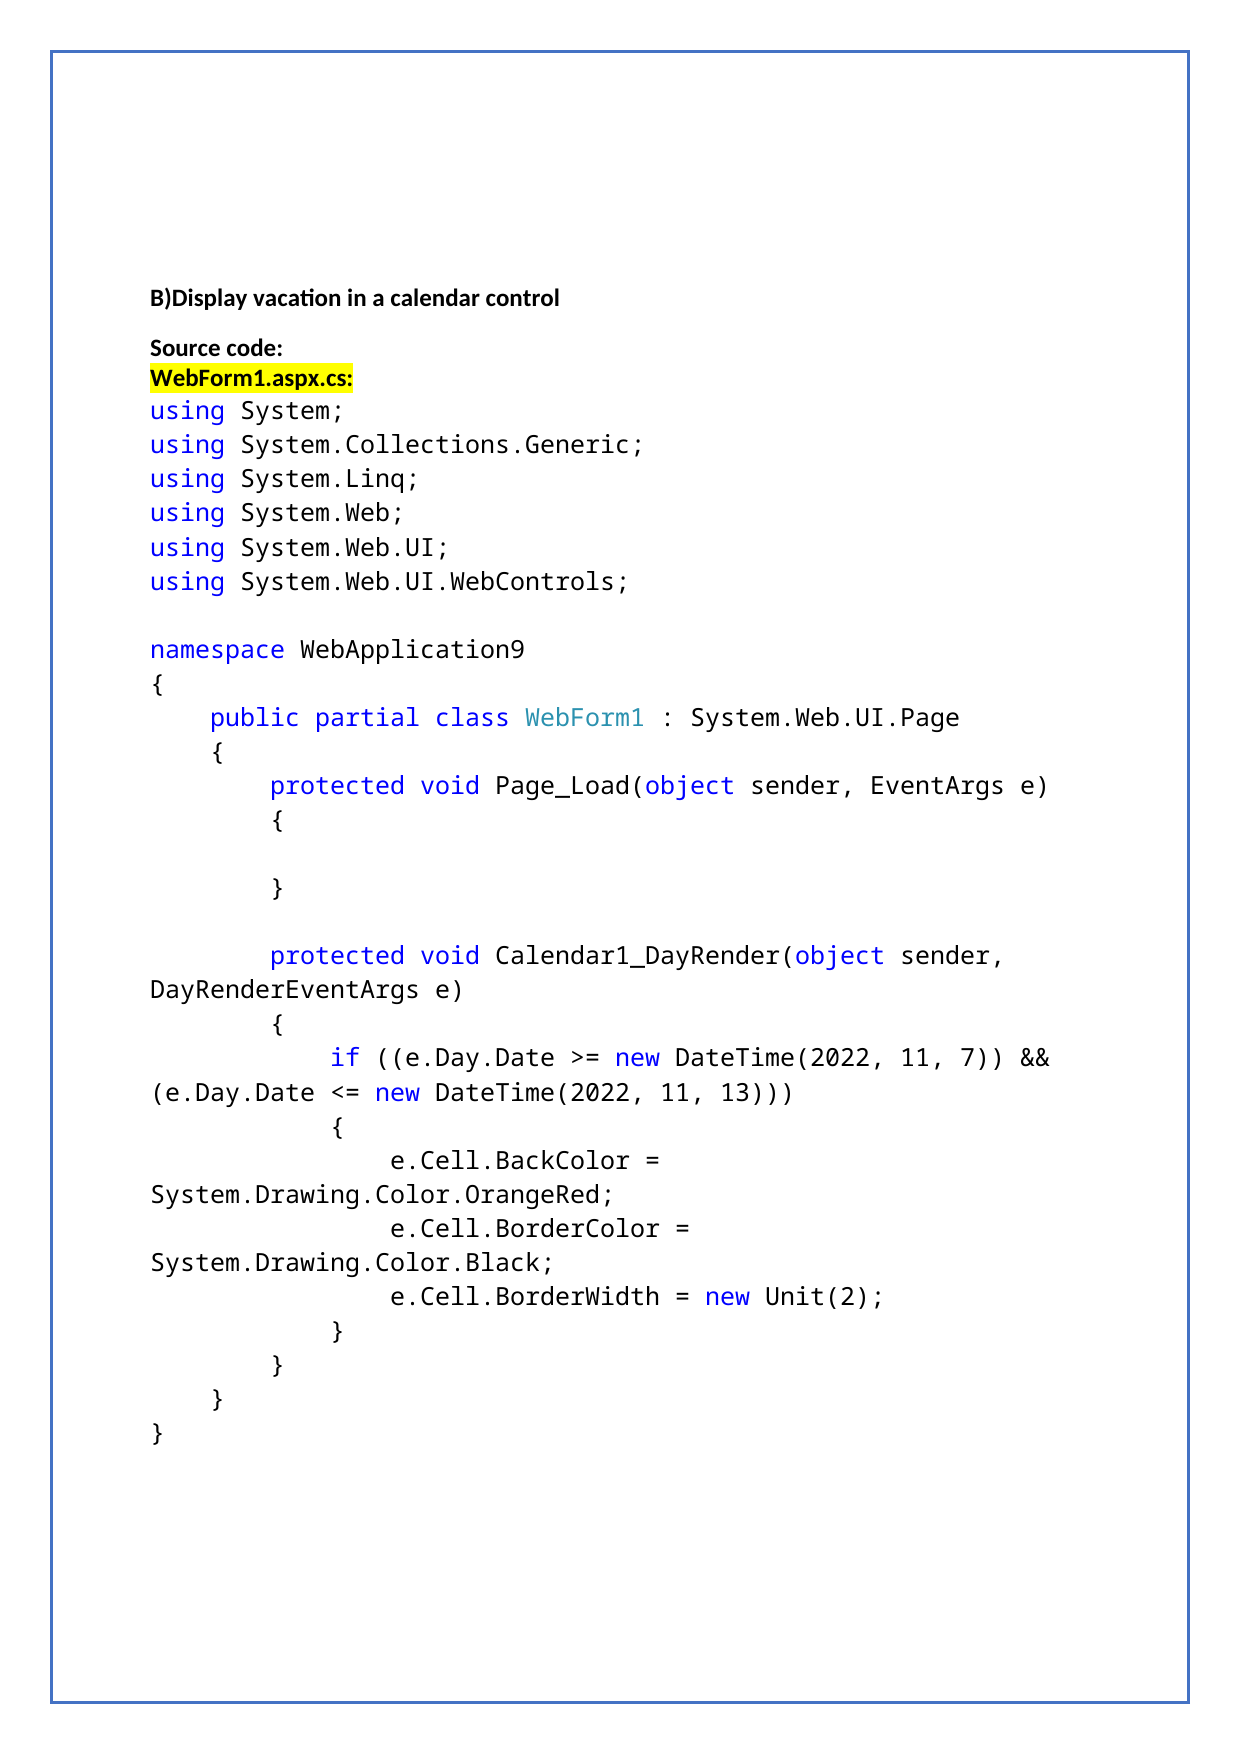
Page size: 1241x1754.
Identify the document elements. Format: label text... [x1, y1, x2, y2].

text namespace WebApplication9 [150, 631, 1090, 665]
text using System.Web.UI.WebControls; [150, 563, 1090, 597]
text { [150, 1006, 1090, 1040]
text } [150, 1313, 1090, 1347]
text protected void Page_Load(object sender, EventArgs e) [150, 768, 1090, 802]
text { [150, 1108, 1090, 1142]
text if ((e.Day.Date >= new DateTime(2022, 11, 7)) && (e.Day.Date <= new DateTime(2022, 11, 13))) [150, 1040, 1090, 1108]
text } [150, 1381, 1090, 1415]
text } [150, 1415, 1090, 1449]
text } [150, 870, 1090, 904]
text protected void Calendar1_DayRender(object sender, DayRenderEventArgs e) [150, 938, 1090, 1006]
text using System.Linq; [150, 461, 1090, 495]
text using System.Web; [150, 495, 1090, 529]
text Source code: [150, 332, 1090, 362]
text using System; [150, 393, 1090, 427]
text { [150, 733, 1090, 768]
text using System.Web.UI; [150, 529, 1090, 563]
text { [150, 802, 1090, 836]
text B)Display vacation in a calendar control [150, 282, 1090, 313]
text e.Cell.BorderWidth = new Unit(2); [150, 1278, 1090, 1313]
text } [150, 1347, 1090, 1381]
text e.Cell.BorderColor = System.Drawing.Color.Black; [150, 1210, 1090, 1278]
text { [150, 665, 1090, 699]
text public partial class WebForm1 : System.Web.UI.Page [150, 699, 1090, 733]
text e.Cell.BackColor = System.Drawing.Color.OrangeRed; [150, 1142, 1090, 1210]
text WebForm1.aspx.cs: [150, 362, 1090, 393]
text using System.Collections.Generic; [150, 427, 1090, 461]
